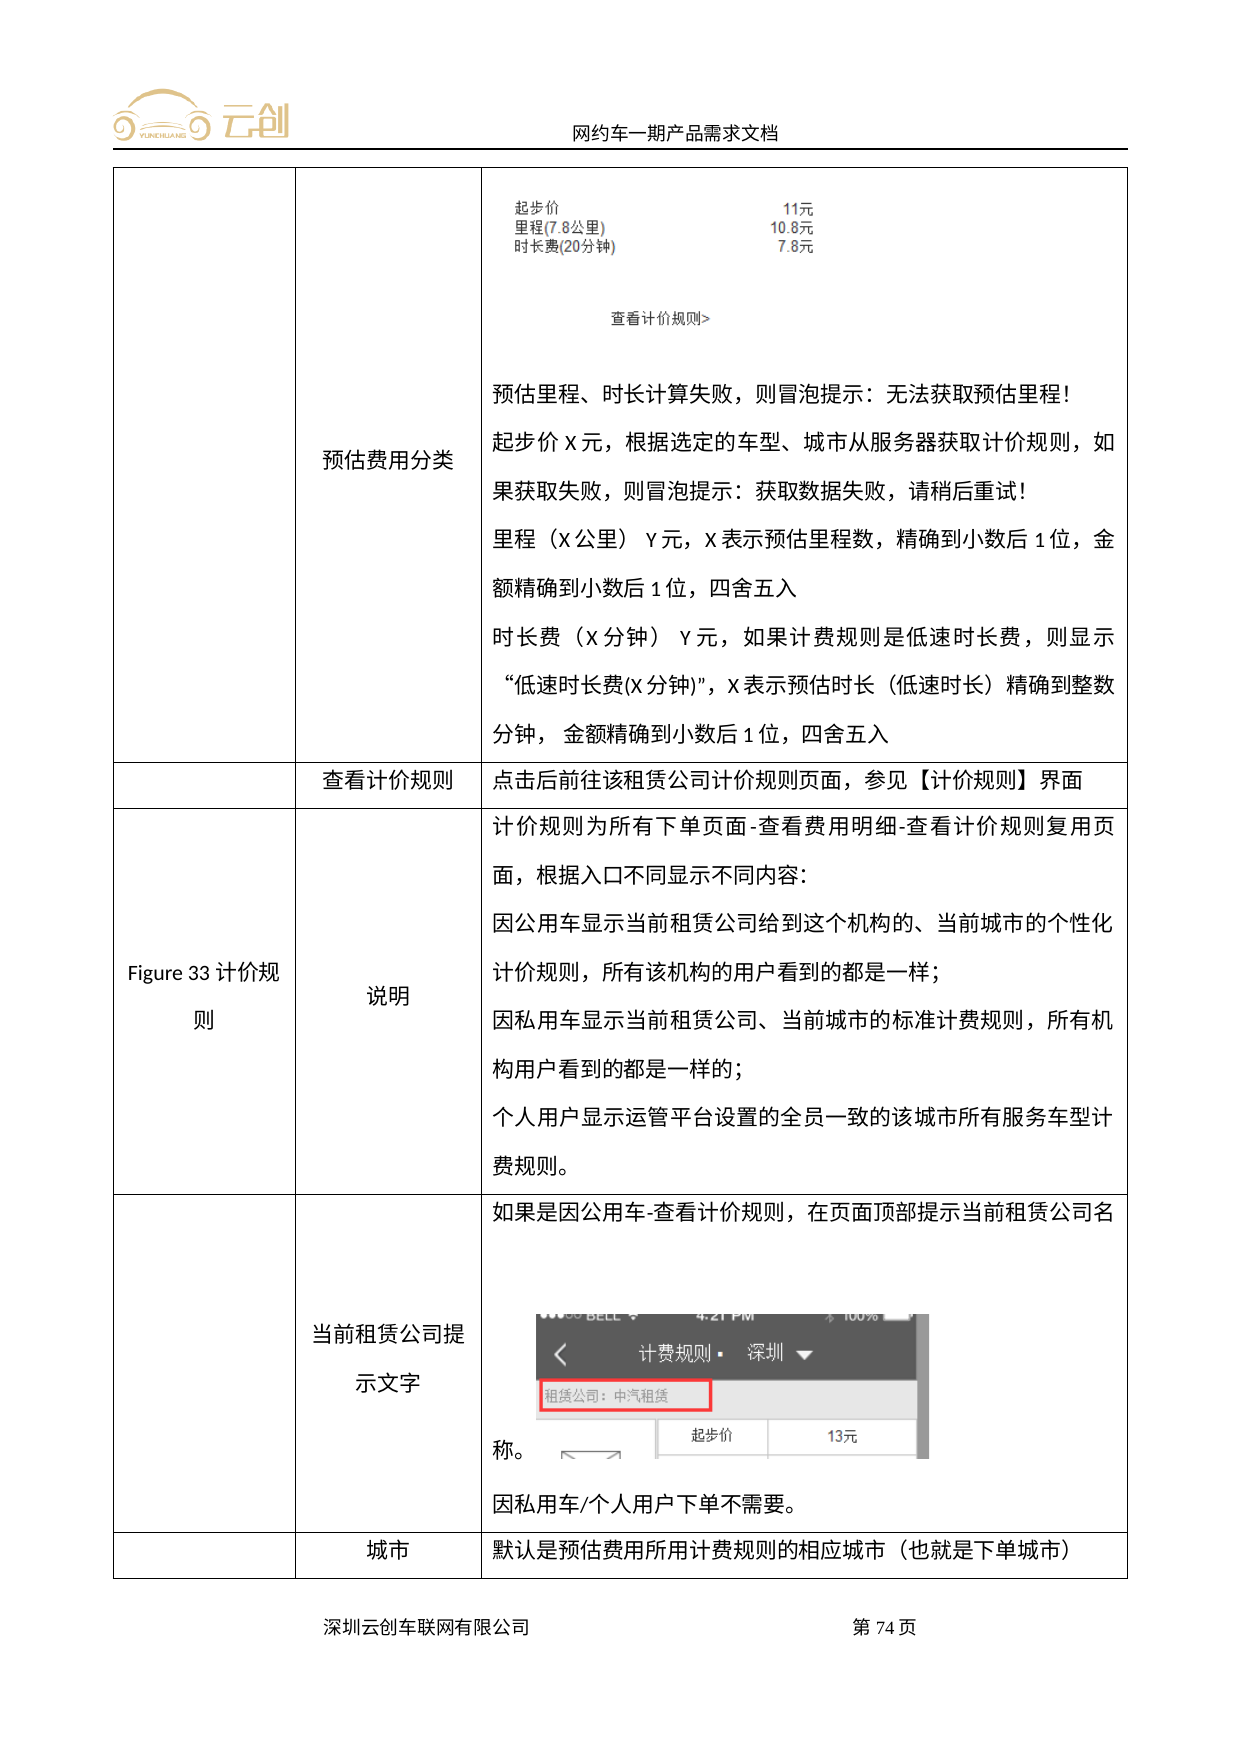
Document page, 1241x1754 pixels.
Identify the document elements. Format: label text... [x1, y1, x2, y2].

table_cell Figure 33 计价规则 [114, 809, 295, 1194]
table_cell 默认是预估费用所用计费规则的相应城市（也就是下单城市） 点击后在下方弹出城市选择器，可选择城市项来自该租赁公司向该机构提供服务的所有城市： 点击取消关闭弹窗；点击确定，将城市参数带入计费规则页并刷新页面。 [482, 1533, 1127, 1578]
table_cell 点击后前往该租赁公司计价规则页面，参见【计价规则】界面 [482, 763, 1127, 808]
table_cell 查看计价规则 [296, 763, 481, 808]
table_cell [114, 168, 295, 762]
table_cell 如果是因公用车-查看计价规则，在页面顶部提示当前租赁公司名称。 因私用车/个人用户下单不需要。 [482, 1195, 1127, 1532]
picture [536, 1314, 930, 1459]
table_cell 计价规则为所有下单页面-查看费用明细-查看计价规则复用页面，根据入口不同显示不同内容： 因公用车显示当前租赁公司给到这个机构的、当前城市的个性化计价规则，所有该机构的用户看到的都是一样； 因私用车显示当前租赁公司、当前城市的标准计费规则，所有机构用户看到的都是一样的； 个人用户显示运管平台设置的全员一致的该城市所有服务车型计费规则。 [482, 809, 1127, 1194]
table_cell 城市 [296, 1533, 481, 1578]
table_cell [114, 1533, 295, 1578]
picture [492, 168, 836, 352]
table_cell [114, 763, 295, 808]
table_cell [114, 1195, 295, 1532]
table_cell 预估费用分类 [296, 168, 481, 762]
table_cell 预估里程、时长计算失败，则冒泡提示：无法获取预估里程！ 起步价 X元，根据选定的车型、城市从服务器获取计价规则，如果获取失败，则冒泡提示：获取数据失败，请稍后重试！ 里程（X公里） Y元，X表示预估里程数，精确到小数后1位，金额精确到小数后1位，四舍五入 时长费（X分钟） Y元，如果计费规则是低速时长费，则显示“低速时长费(X分钟)”，X表示预估时长（低速时长）精确到整数分钟， 金额精确到小数后1位，四舍五入 [482, 168, 1127, 762]
table_cell 说明 [296, 809, 481, 1194]
table_cell 当前租赁公司提示文字 [296, 1195, 481, 1532]
picture [112, 88, 289, 141]
